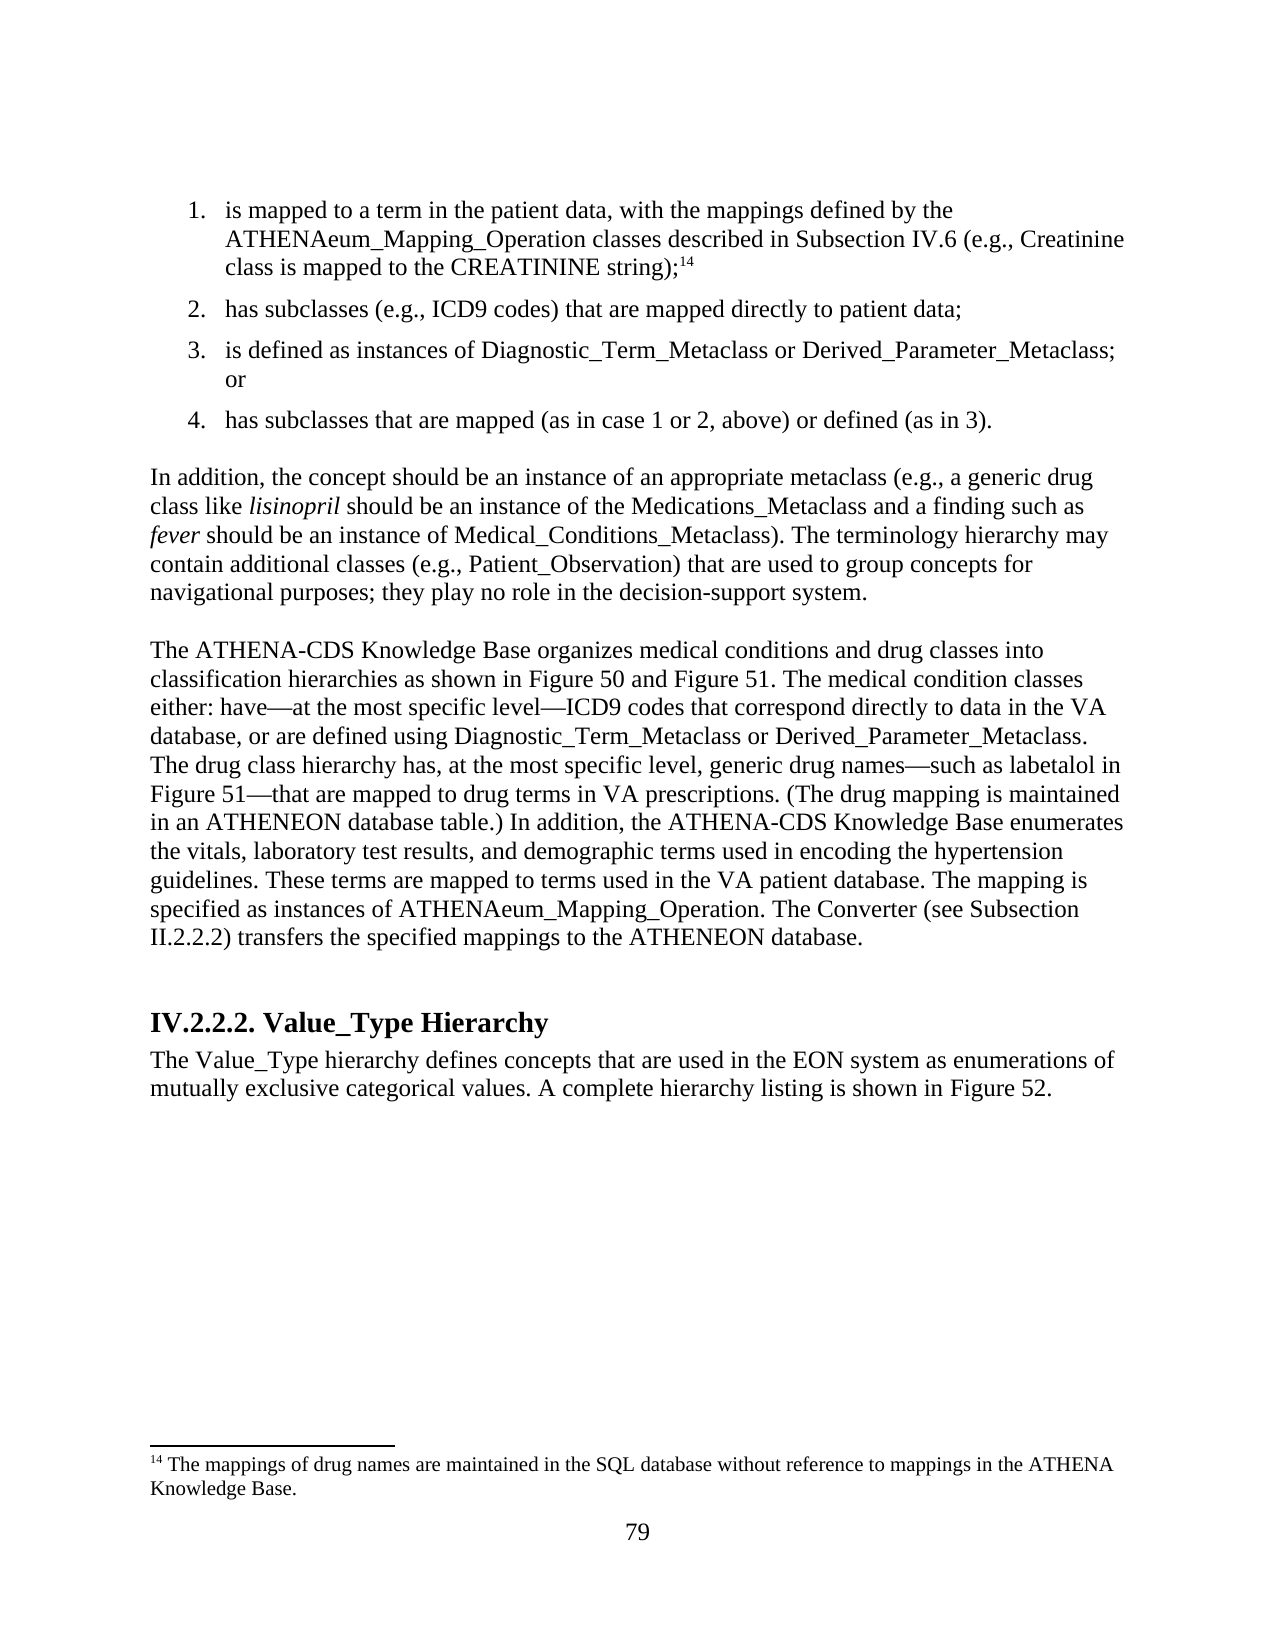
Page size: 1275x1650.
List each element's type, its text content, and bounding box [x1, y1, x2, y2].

list is defined as instances of Diagnostic_Term_Metaclass or Derived_Parameter_Metaclass; or [187, 335, 1125, 392]
text Value_Type Hierarchy [150, 1005, 1125, 1038]
list has subclasses (e.g., ICD9 codes) that are mapped directly to patient data; [187, 294, 1125, 322]
list has subclasses that are mapped (as in case 1 or 2, above) or defined (as in 3). [187, 405, 1125, 434]
text In addition, the concept should be an instance of an appropriate metaclass (e.g., a generic drug class like lisinopril should be an instance of the Medications_Metaclass and a finding such as fever should be an instance of Medical_Conditions_Metaclass). The terminology hierarchy may contain additional classes (e.g., Patient_Observation) that are used to group concepts for navigational purposes; they play no role in the decision-support system. [150, 462, 1125, 606]
